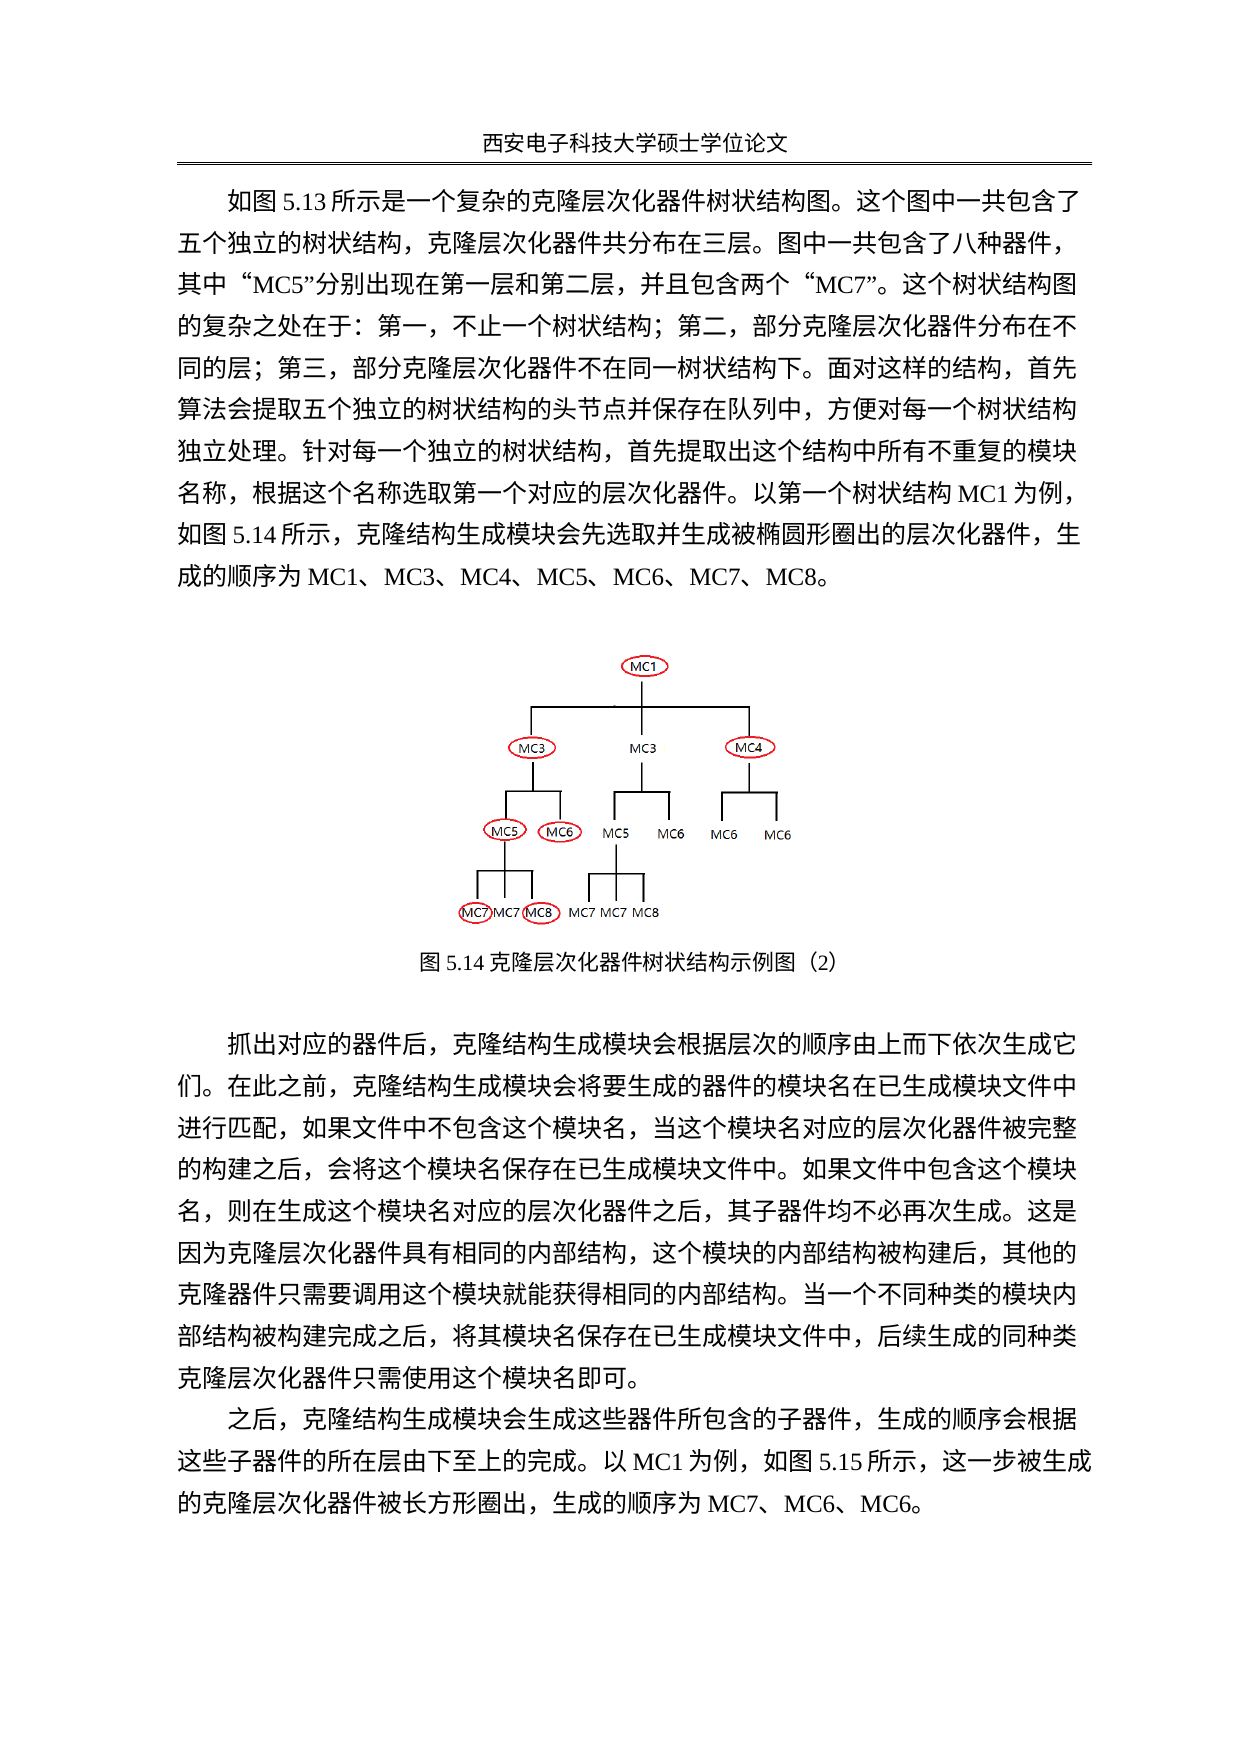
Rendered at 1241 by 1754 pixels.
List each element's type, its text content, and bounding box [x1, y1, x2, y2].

text 抓出对应的器件后，克隆结构生成模块会根据层次的顺序由上而下依次生成它们。在此之前，克隆结构生成模块会将要生成的器件的模块名在已生成模块文件中进行匹配，如果文件中不包含这个模块名，当这个模块名对应的层次化器件被完整的构建之后，会将这个模块名保存在已生成模块文件中。如果文件中包含这个模块名，则在生成这个模块名对应的层次化器件之后，其子器件均不必再次生成。这是因为克隆层次化器件具有相同的内部结构，这个模块的内部结构被构建后，其他的克隆器件只需要调用这个模块就能获得相同的内部结构。当一个不同种类的模块内部结构被构建完成之后，将其模块名保存在已生成模块文件中，后续生成的同种类克隆层次化器件只需使用这个模块名即可。 [177, 1021, 1092, 1396]
text 之后，克隆结构生成模块会生成这些器件所包含的子器件，生成的顺序会根据这些子器件的所在层由下至上的完成。以MC1为例，如图5.15所示，这一步被生成的克隆层次化器件被长方形圈出，生成的顺序为MC7、MC6、MC6。 [177, 1396, 1092, 1521]
picture [435, 635, 835, 938]
list 图5.14 克隆层次化器件树状结构示例图（2） [177, 937, 1092, 979]
text 如图5.13所示是一个复杂的克隆层次化器件树状结构图。这个图中一共包含了五个独立的树状结构，克隆层次化器件共分布在三层。图中一共包含了八种器件，其中“MC5”分别出现在第一层和第二层，并且包含两个“MC7”。这个树状结构图的复杂之处在于：第一，不止一个树状结构；第二，部分克隆层次化器件分布在不同的层；第三，部分克隆层次化器件不在同一树状结构下。面对这样的结构，首先算法会提取五个独立的树状结构的头节点并保存在队列中，方便对每一个树状结构独立处理。针对每一个独立的树状结构，首先提取出这个结构中所有不重复的模块名称，根据这个名称选取第一个对应的层次化器件。以第一个树状结构MC1为例，如图5.14所示，克隆结构生成模块会先选取并生成被椭圆形圈出的层次化器件，生成的顺序为MC1、MC3、MC4、MC5、MC6、MC7、MC8。 [177, 177, 1092, 594]
